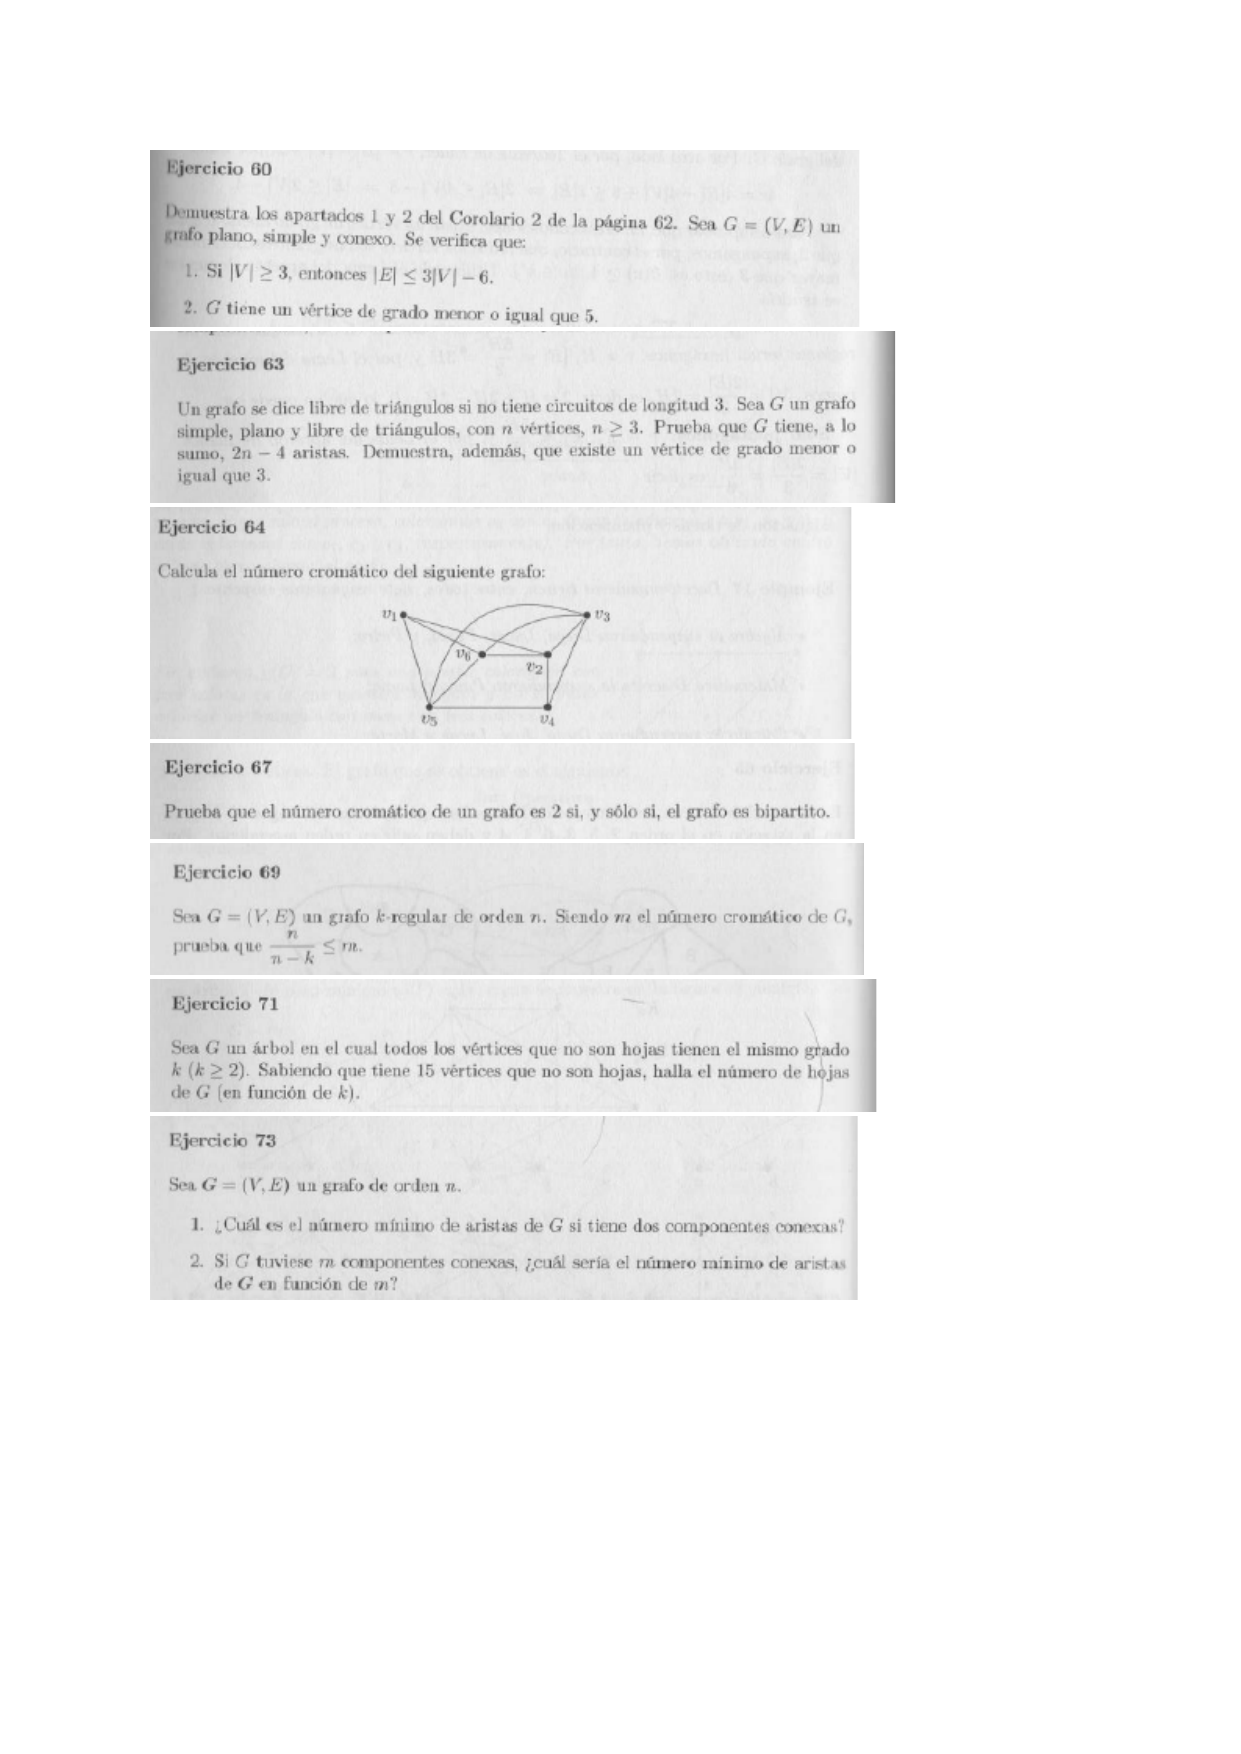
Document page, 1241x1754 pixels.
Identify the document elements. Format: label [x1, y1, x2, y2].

picture [150, 843, 864, 975]
picture [150, 979, 877, 1112]
picture [150, 331, 896, 503]
picture [150, 150, 860, 327]
picture [150, 507, 852, 739]
picture [150, 743, 855, 839]
picture [150, 1116, 858, 1300]
